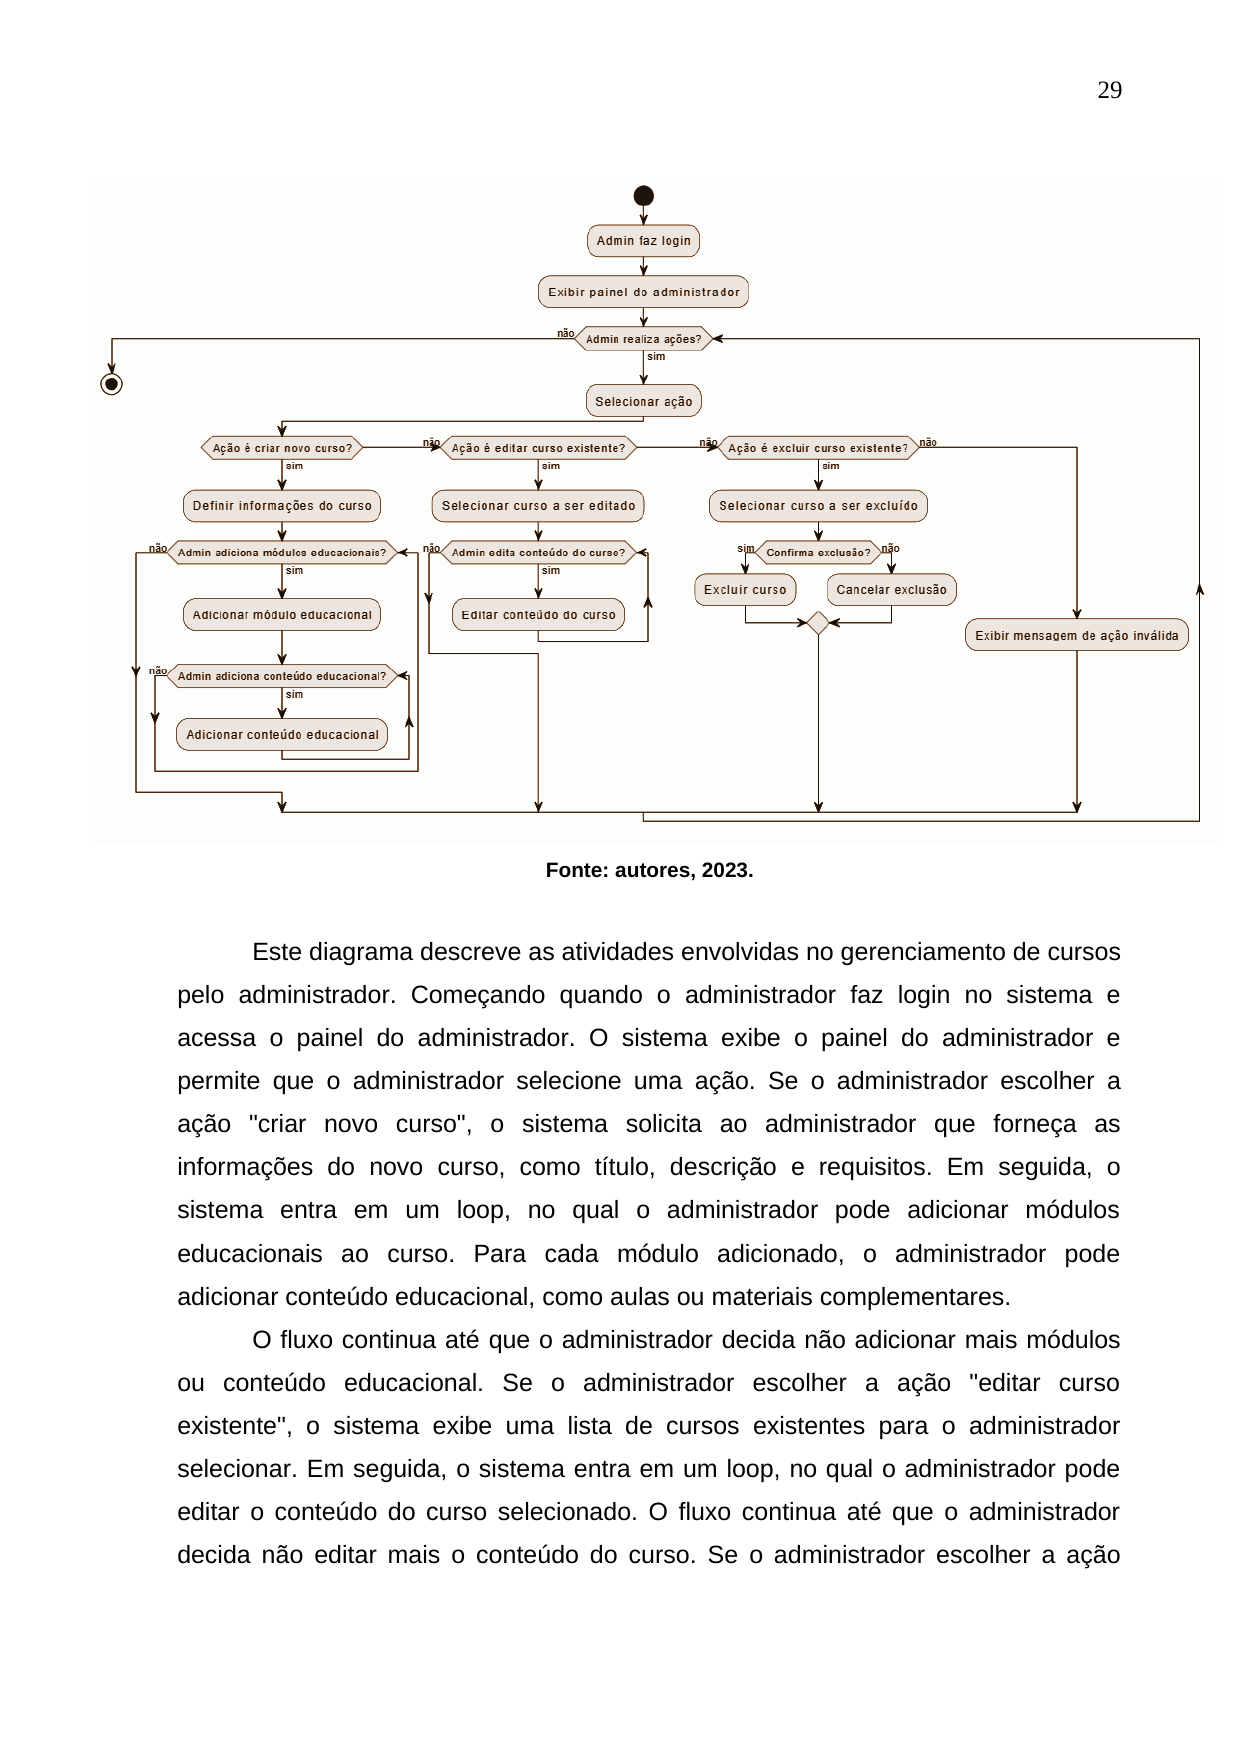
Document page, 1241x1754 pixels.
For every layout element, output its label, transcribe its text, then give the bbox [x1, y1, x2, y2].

text Fonte: autores, 2023. [177, 858, 1122, 882]
picture [88, 177, 1224, 844]
text Este diagrama descreve as atividades envolvidas no gerenciamento de cursos pelo administrador. Começando quando o administrador faz login no sistema e acessa o painel do administrador. O sistema exibe o painel do administrador e permite que o administrador selecione uma ação. Se o administrador escolher a ação "criar novo curso", o sistema solicita ao administrador que forneça as informações do novo curso, como título, descrição e requisitos. Em seguida, o sistema entra em um loop, no qual o administrador pode adicionar módulos educacionais ao curso. Para cada módulo adicionado, o administrador pode adicionar conteúdo educacional, como aulas ou materiais complementares. [177, 937, 1122, 1310]
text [177, 1325, 1122, 1569]
